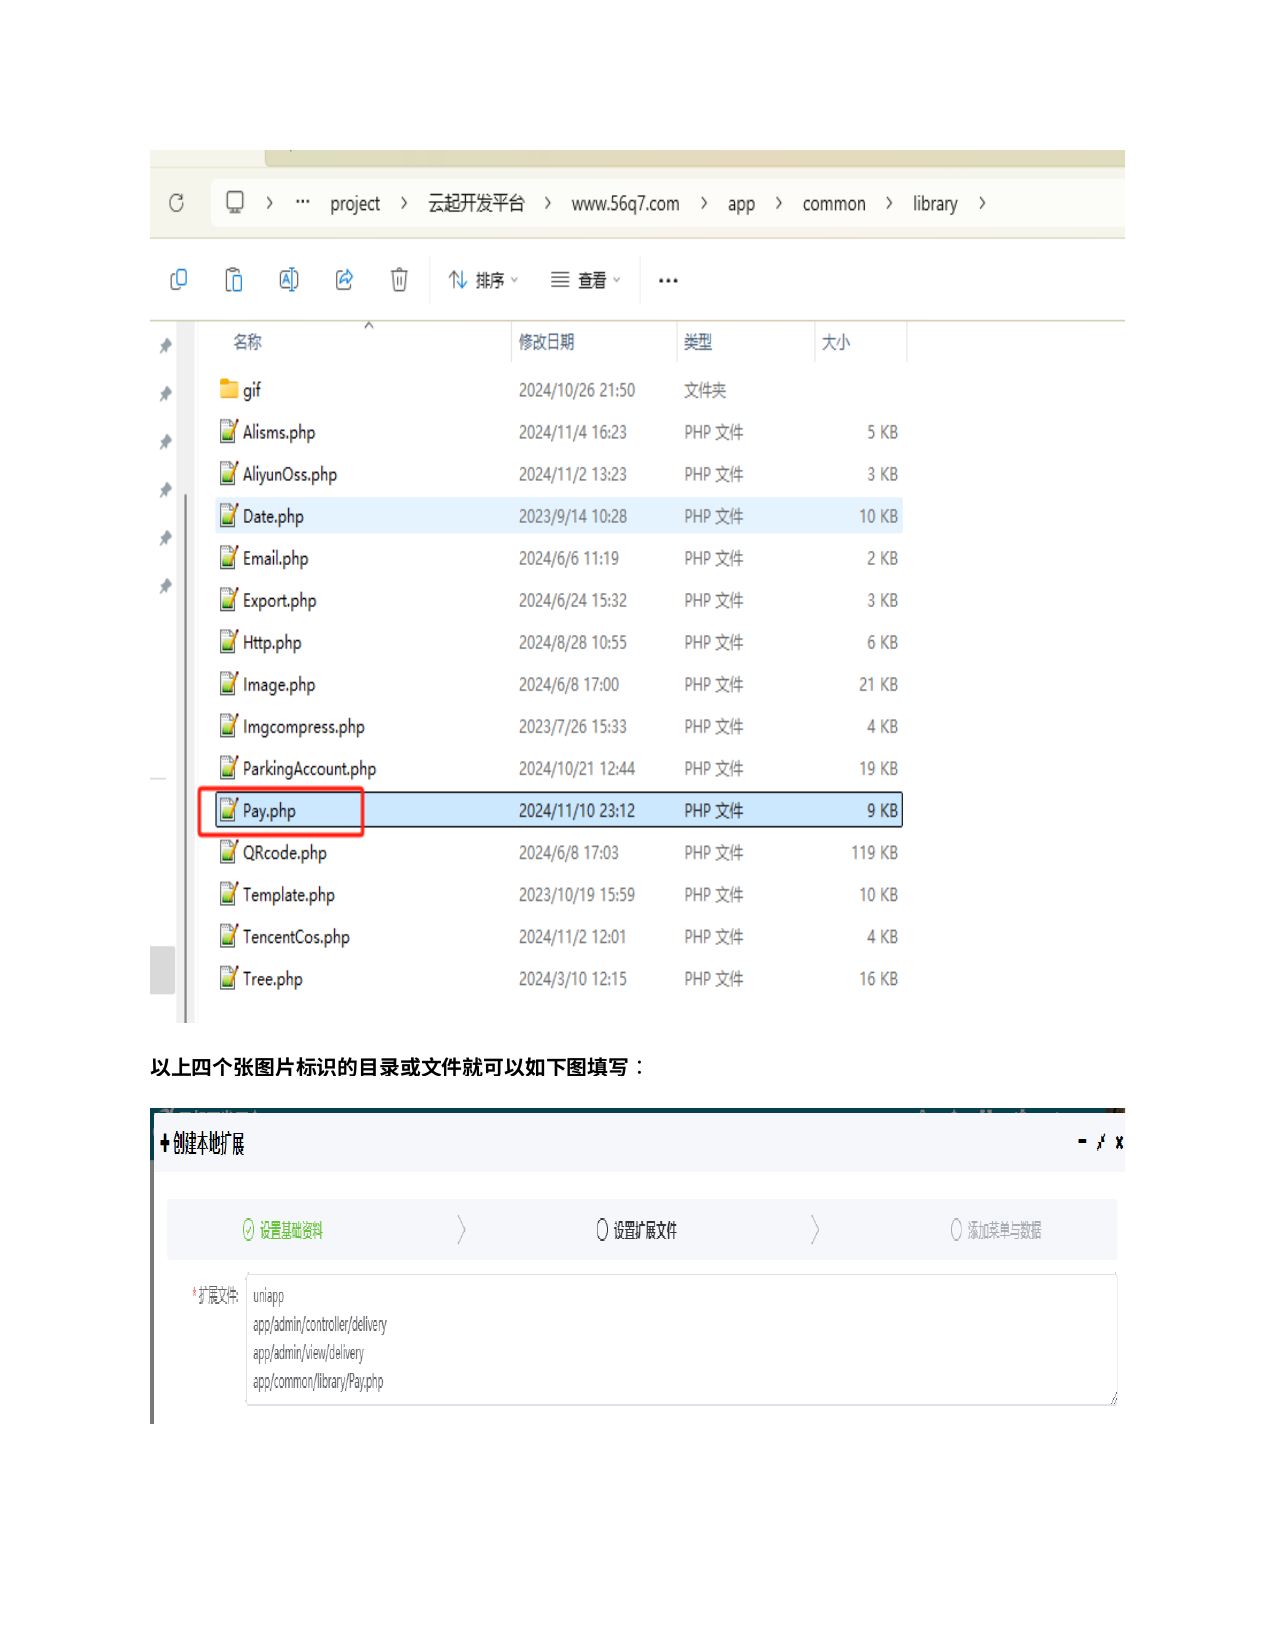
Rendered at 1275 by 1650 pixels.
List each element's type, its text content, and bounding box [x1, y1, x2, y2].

text 以上四个张图片标识的目录或文件就可以如下图填写： [150, 1048, 1125, 1079]
picture [150, 1108, 1125, 1424]
picture [150, 150, 1125, 1023]
